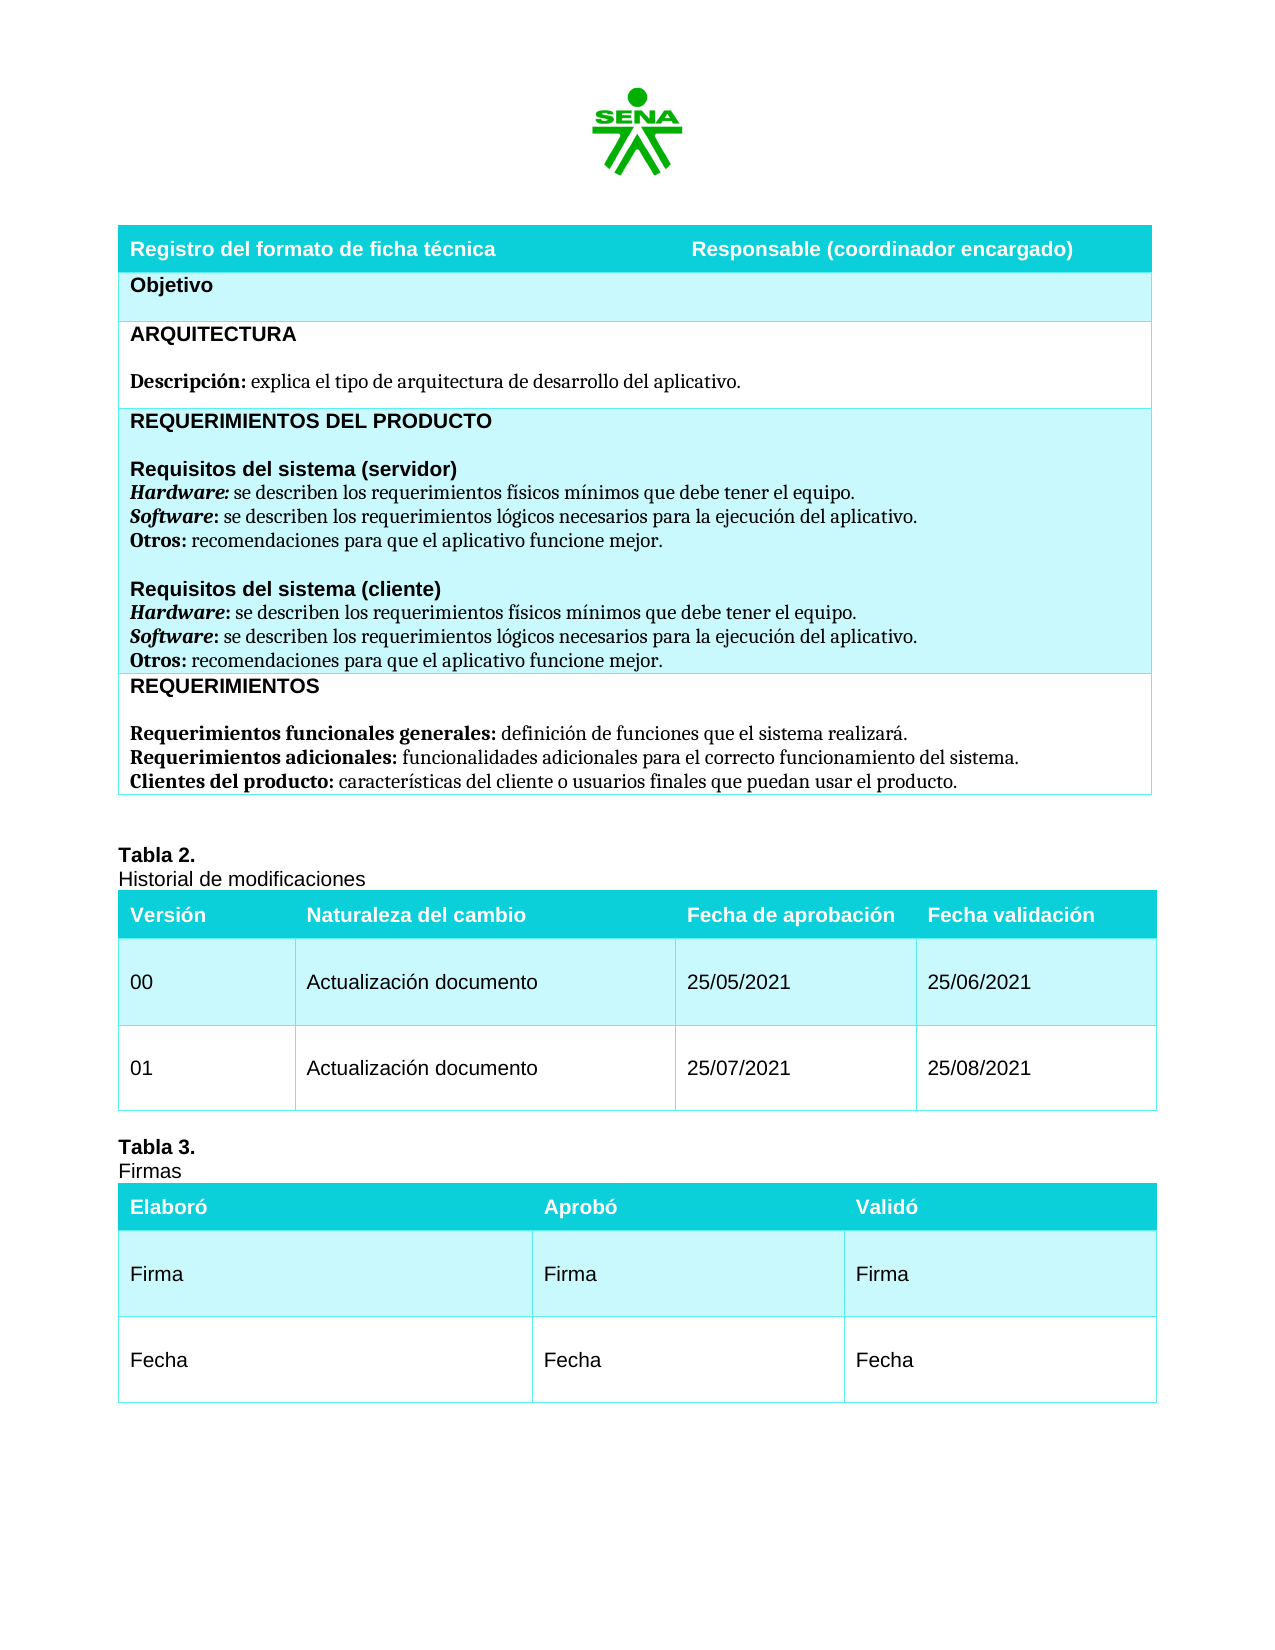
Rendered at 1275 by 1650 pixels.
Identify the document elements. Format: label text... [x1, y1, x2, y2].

table_header Aprobó [533, 1184, 844, 1230]
text Tabla 3. [118, 1134, 1157, 1158]
table_cell DESCRIPCIÓN DEL PRODUCTO Descripción general del producto: descripción breve del nombre del producto. Objetivo [119, 273, 1151, 321]
table_cell 25/06/2021 [917, 939, 1156, 1025]
table_header Elaboró [119, 1184, 532, 1230]
table_cell 25/08/2021 [917, 1026, 1156, 1109]
table_cell Actualización documento [296, 1026, 675, 1109]
table_cell Fecha [533, 1317, 844, 1402]
table_cell 01 [119, 1026, 295, 1109]
table_cell ARQUITECTURA Descripción: explica el tipo de arquitectura de desarrollo del aplicativo. [119, 322, 1151, 408]
table_cell Fecha [119, 1317, 532, 1402]
table_cell 00 [119, 939, 295, 1025]
table_header Fecha validación [917, 891, 1156, 938]
table_header Versión [119, 891, 295, 938]
table_cell REQUERIMIENTOS Requerimientos funcionales generales: definición de funciones que el sistema realizará. Requerimientos adicionales: funcionalidades adicionales para el correcto funcionamiento del sistema. Clientes del producto: características del cliente o usuarios finales que puedan usar el producto. [119, 674, 1151, 793]
text Tabla 2. [118, 842, 1157, 866]
table_cell Actualización documento [296, 939, 675, 1025]
table_header Naturaleza del cambio [296, 891, 675, 938]
table_cell Fecha [845, 1317, 1156, 1402]
text Firmas [118, 1158, 1157, 1182]
table_cell Firma [119, 1231, 532, 1316]
table_cell Firma [845, 1231, 1156, 1316]
table_header Registro del formato de ficha técnica Responsable (coordinador encargado) [119, 226, 1151, 272]
table_cell 25/07/2021 [676, 1026, 916, 1109]
table_cell Firma [533, 1231, 844, 1316]
text Historial de modificaciones [118, 866, 1157, 890]
table_cell 25/05/2021 [676, 939, 916, 1025]
table_header Fecha de aprobación [676, 891, 916, 938]
table_cell REQUERIMIENTOS DEL PRODUCTO Requisitos del sistema (servidor) Hardware: se describen los requerimientos físicos mínimos que debe tener el equipo. Software: se describen los requerimientos lógicos necesarios para la ejecución del aplicativo. Otros: recomendaciones para que el aplicativo funcione mejor. Requisitos del sistema (cliente) Hardware: se describen los requerimientos físicos mínimos que debe tener el equipo. Software: se describen los requerimientos lógicos necesarios para la ejecución del aplicativo. Otros: recomendaciones para que el aplicativo funcione mejor. [119, 409, 1151, 673]
table_header Validó [845, 1184, 1156, 1230]
picture [592, 87, 683, 176]
